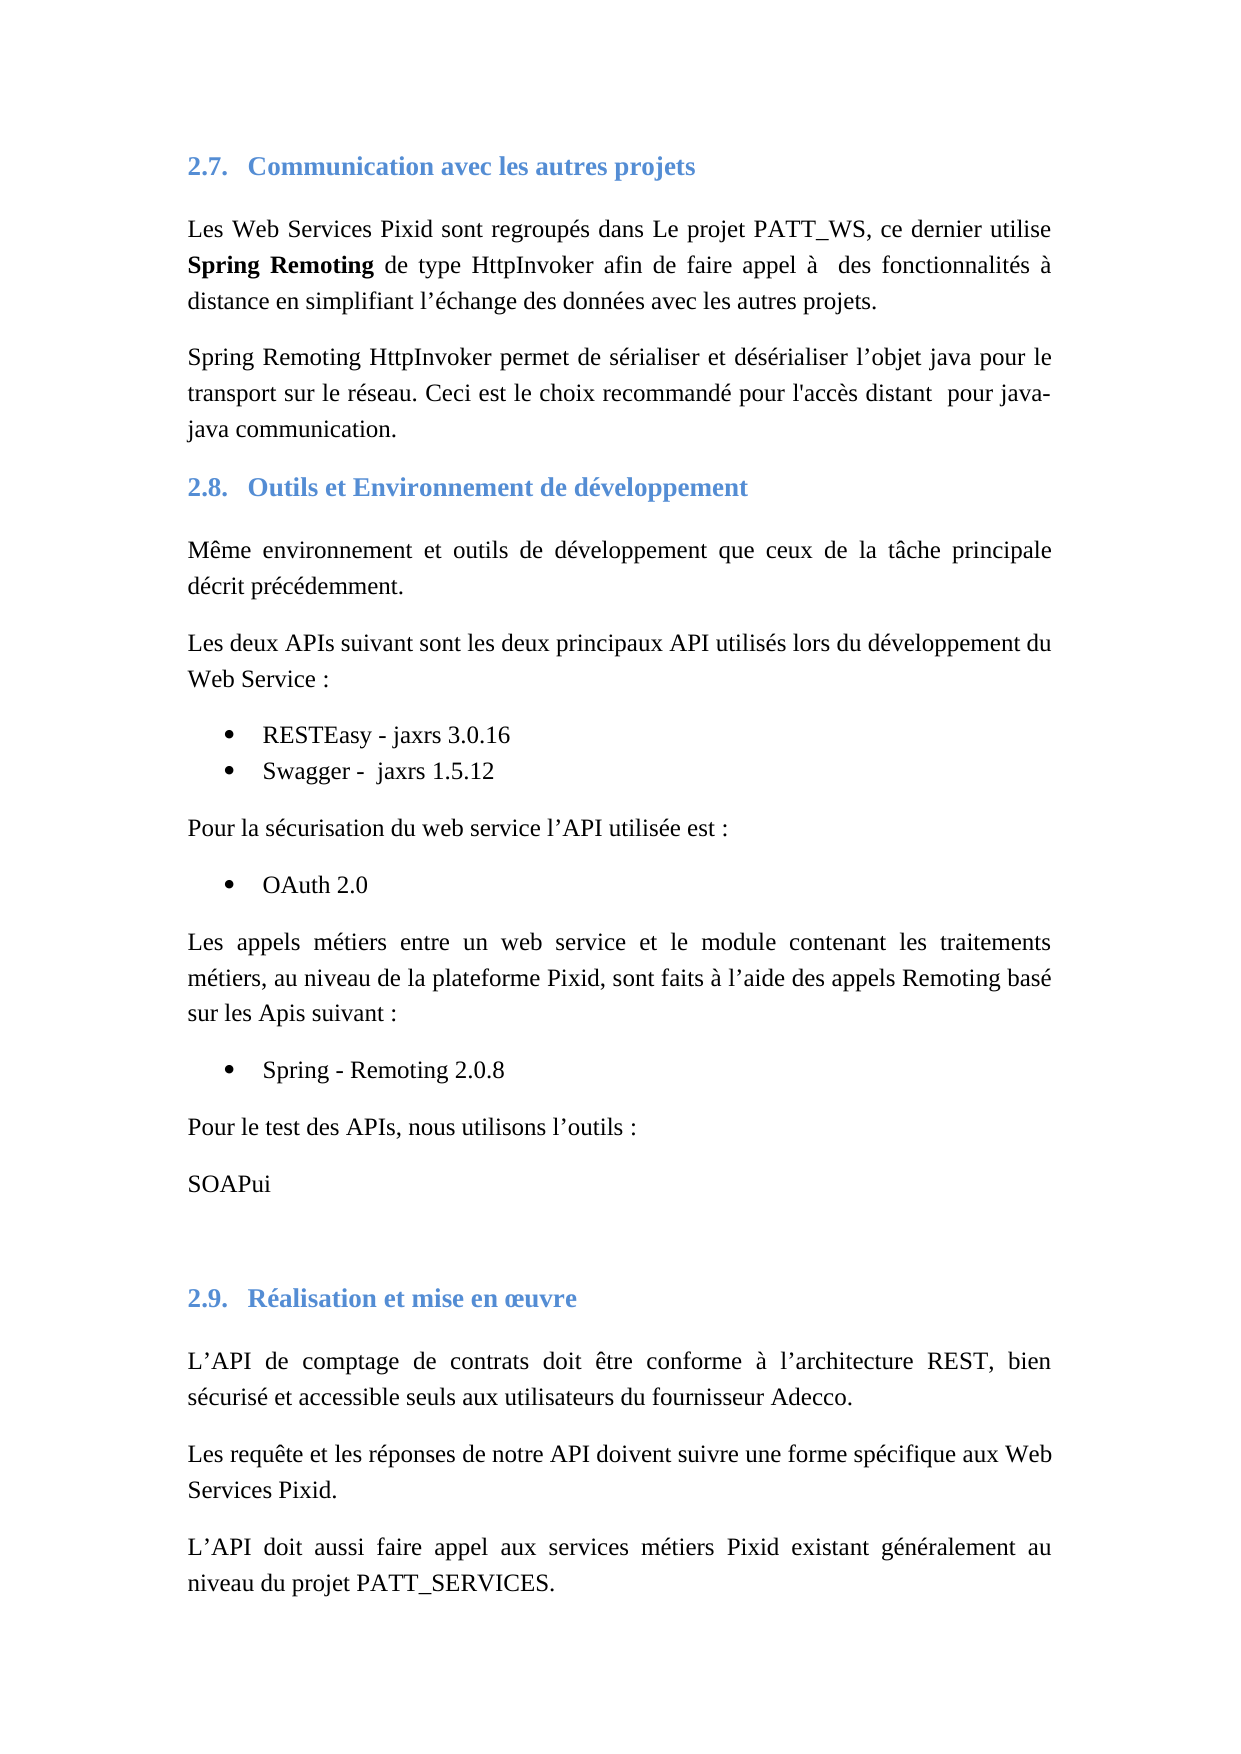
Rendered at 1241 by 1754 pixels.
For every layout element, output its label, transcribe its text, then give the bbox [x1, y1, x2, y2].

subtitle Réalisation et mise en œuvre [187, 1282, 1053, 1313]
text Pour la sécurisation du web service l’API utilisée est : [187, 813, 1053, 842]
subtitle Communication avec les autres projets [187, 150, 1053, 181]
text Les appels métiers entre un web service et le module contenant les traitements métiers, au niveau de la plateforme Pixid, sont faits à l’aide des appels Remoting basé sur les Apis suivant : [187, 927, 1053, 1027]
text Spring Remoting HttpInvoker permet de sérialiser et désérialiser l’objet java pour le transport sur le réseau. Ceci est le choix recommandé pour l'accès distant pour java-java communication. [187, 342, 1053, 443]
subtitle Outils et Environnement de développement [187, 471, 1053, 502]
list Spring - Remoting 2.0.8 [225, 1055, 1053, 1084]
list OAuth 2.0 [225, 870, 1053, 899]
text Même environnement et outils de développement que ceux de la tâche principale décrit précédemment. [187, 535, 1053, 600]
text L’API doit aussi faire appel aux services métiers Pixid existant généralement au niveau du projet PATT_SERVICES. [187, 1532, 1053, 1596]
text Les Web Services Pixid sont regroupés dans Le projet PATT_WS, ce dernier utilise Spring Remoting de type HttpInvoker afin de faire appel à des fonctionnalités à distance en simplifiant l’échange des données avec les autres projets. [187, 214, 1053, 314]
list RESTEasy - jaxrs 3.0.16 [225, 720, 1053, 749]
text Les requête et les réponses de notre API doivent suivre une forme spécifique aux Web Services Pixid. [187, 1439, 1053, 1504]
text SOAPui [187, 1169, 1053, 1198]
text L’API de comptage de contrats doit être conforme à l’architecture REST, bien sécurisé et accessible seuls aux utilisateurs du fournisseur Adecco. [187, 1346, 1053, 1411]
text Les deux APIs suivant sont les deux principaux API utilisés lors du développement du Web Service : [187, 628, 1053, 692]
list Swagger - jaxrs 1.5.12 [225, 756, 1053, 785]
text Pour le test des APIs, nous utilisons l’outils : [187, 1112, 1053, 1141]
